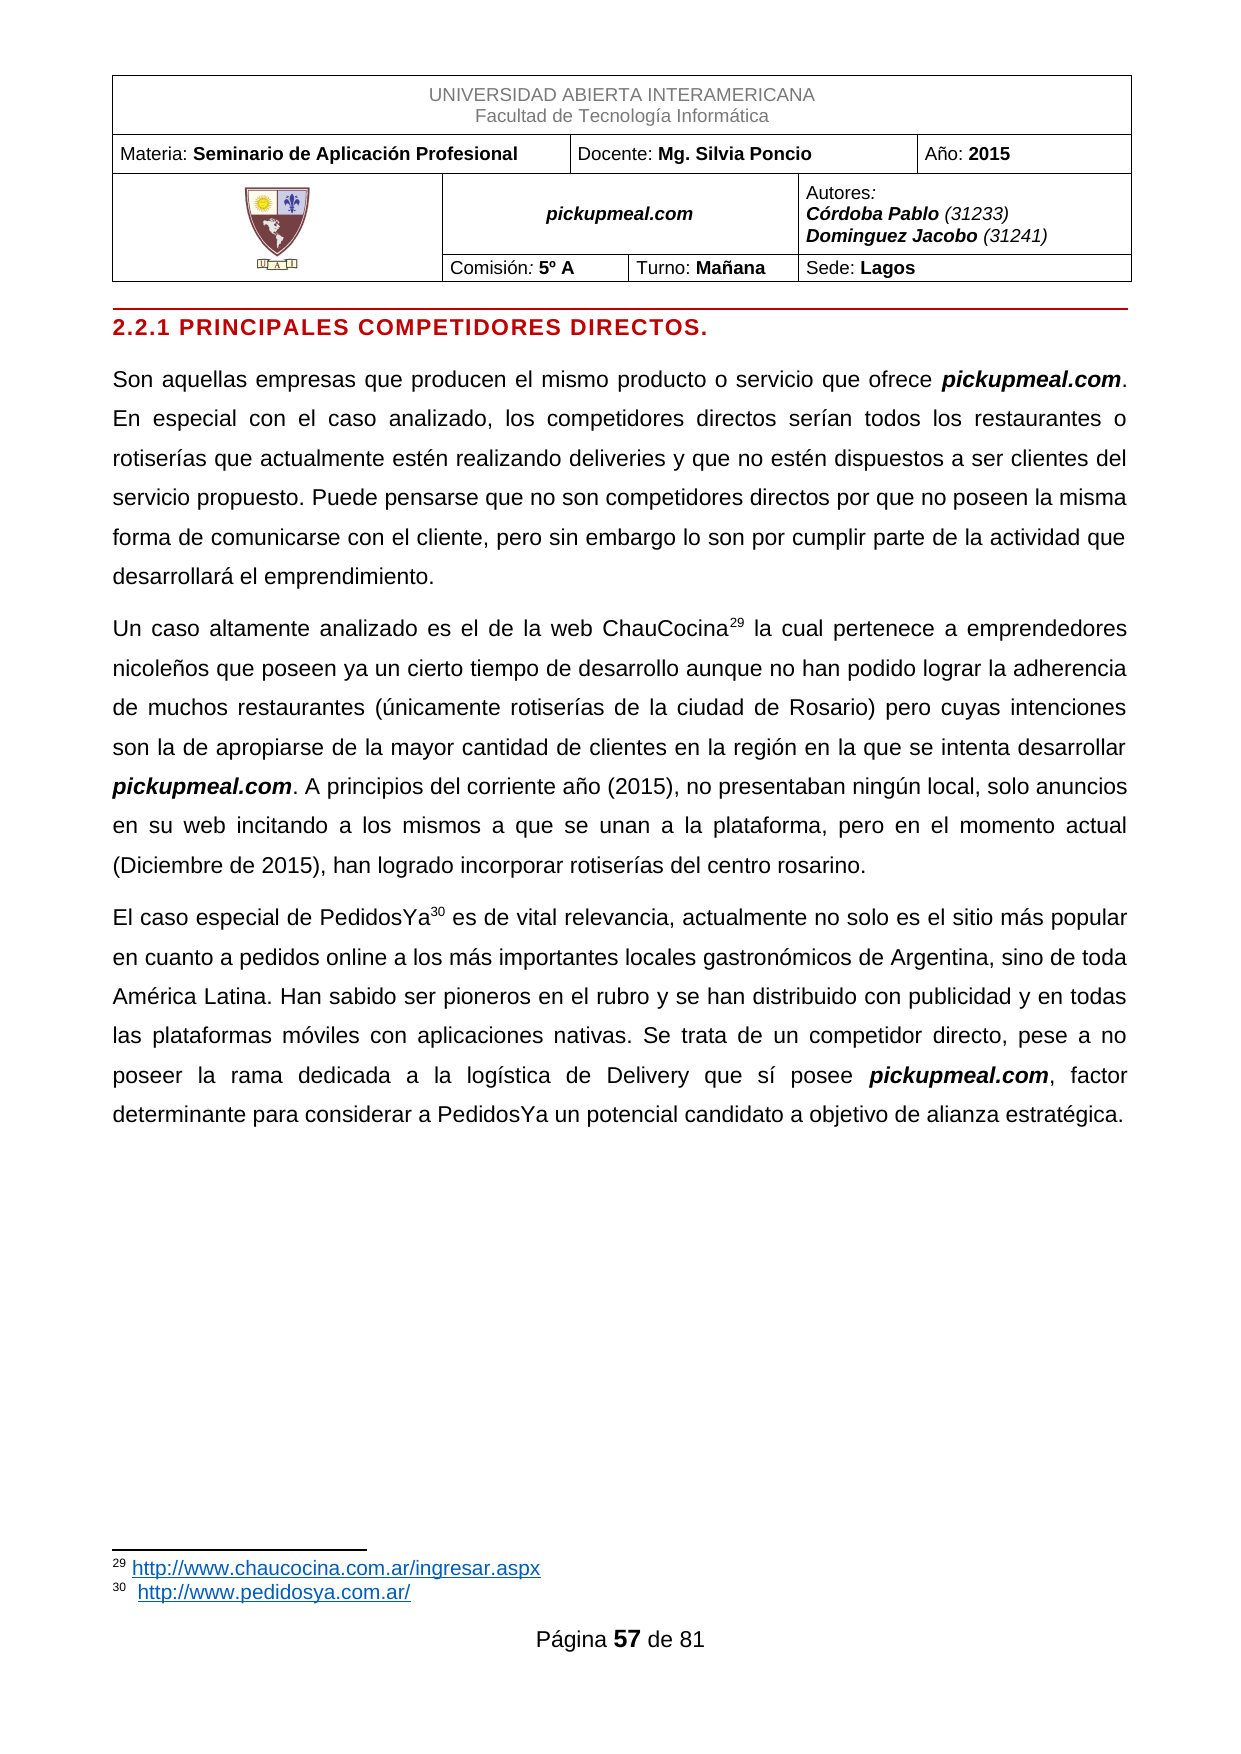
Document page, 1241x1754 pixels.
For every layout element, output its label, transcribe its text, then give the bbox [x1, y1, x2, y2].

text Un caso altamente analizado es el de la web ChauCocina la cual pertenece a emprendedores nicoleños que poseen ya un cierto tiempo de desarrollo aunque no han podido lograr la adherencia de muchos restaurantes (únicamente rotiserías de la ciudad de Rosario) pero cuyas intenciones son la de apropiarse de la mayor cantidad de clientes en la región en la que se intenta desarrollar pickupmeal.com. A principios del corriente año (2015), no presentaban ningún local, solo anuncios en su web incitando a los mismos a que se unan a la plataforma, pero en el momento actual (Diciembre de 2015), han logrado incorporar rotiserías del centro rosarino. [112, 615, 1128, 878]
picture [230, 182, 325, 273]
text Son aquellas empresas que producen el mismo producto o servicio que ofrece pickupmeal.com. En especial con el caso analizado, los competidores directos serían todos los restaurantes o rotiserías que actualmente estén realizando deliveries y que no estén dispuestos a ser clientes del servicio propuesto. Puede pensarse que no son competidores directos por que no poseen la misma forma de comunicarse con el cliente, pero sin embargo lo son por cumplir parte de la actividad que desarrollará el emprendimiento. [112, 366, 1128, 589]
text El caso especial de PedidosYa es de vital relevancia, actualmente no solo es el sitio más popular en cuanto a pedidos online a los más importantes locales gastronómicos de Argentina, sino de toda América Latina. Han sabido ser pioneros en el rubro y se han distribuido con publicidad y en todas las plataformas móviles con aplicaciones nativas. Se trata de un competidor directo, pese a no poseer la rama dedicada a la logística de Delivery que sí posee pickupmeal.com, factor determinante para considerar a PedidosYa un potencial candidato a objetivo de alianza estratégica. [112, 904, 1128, 1128]
subtitle 2.2.1 Principales Competidores Directos. [112, 309, 1128, 340]
